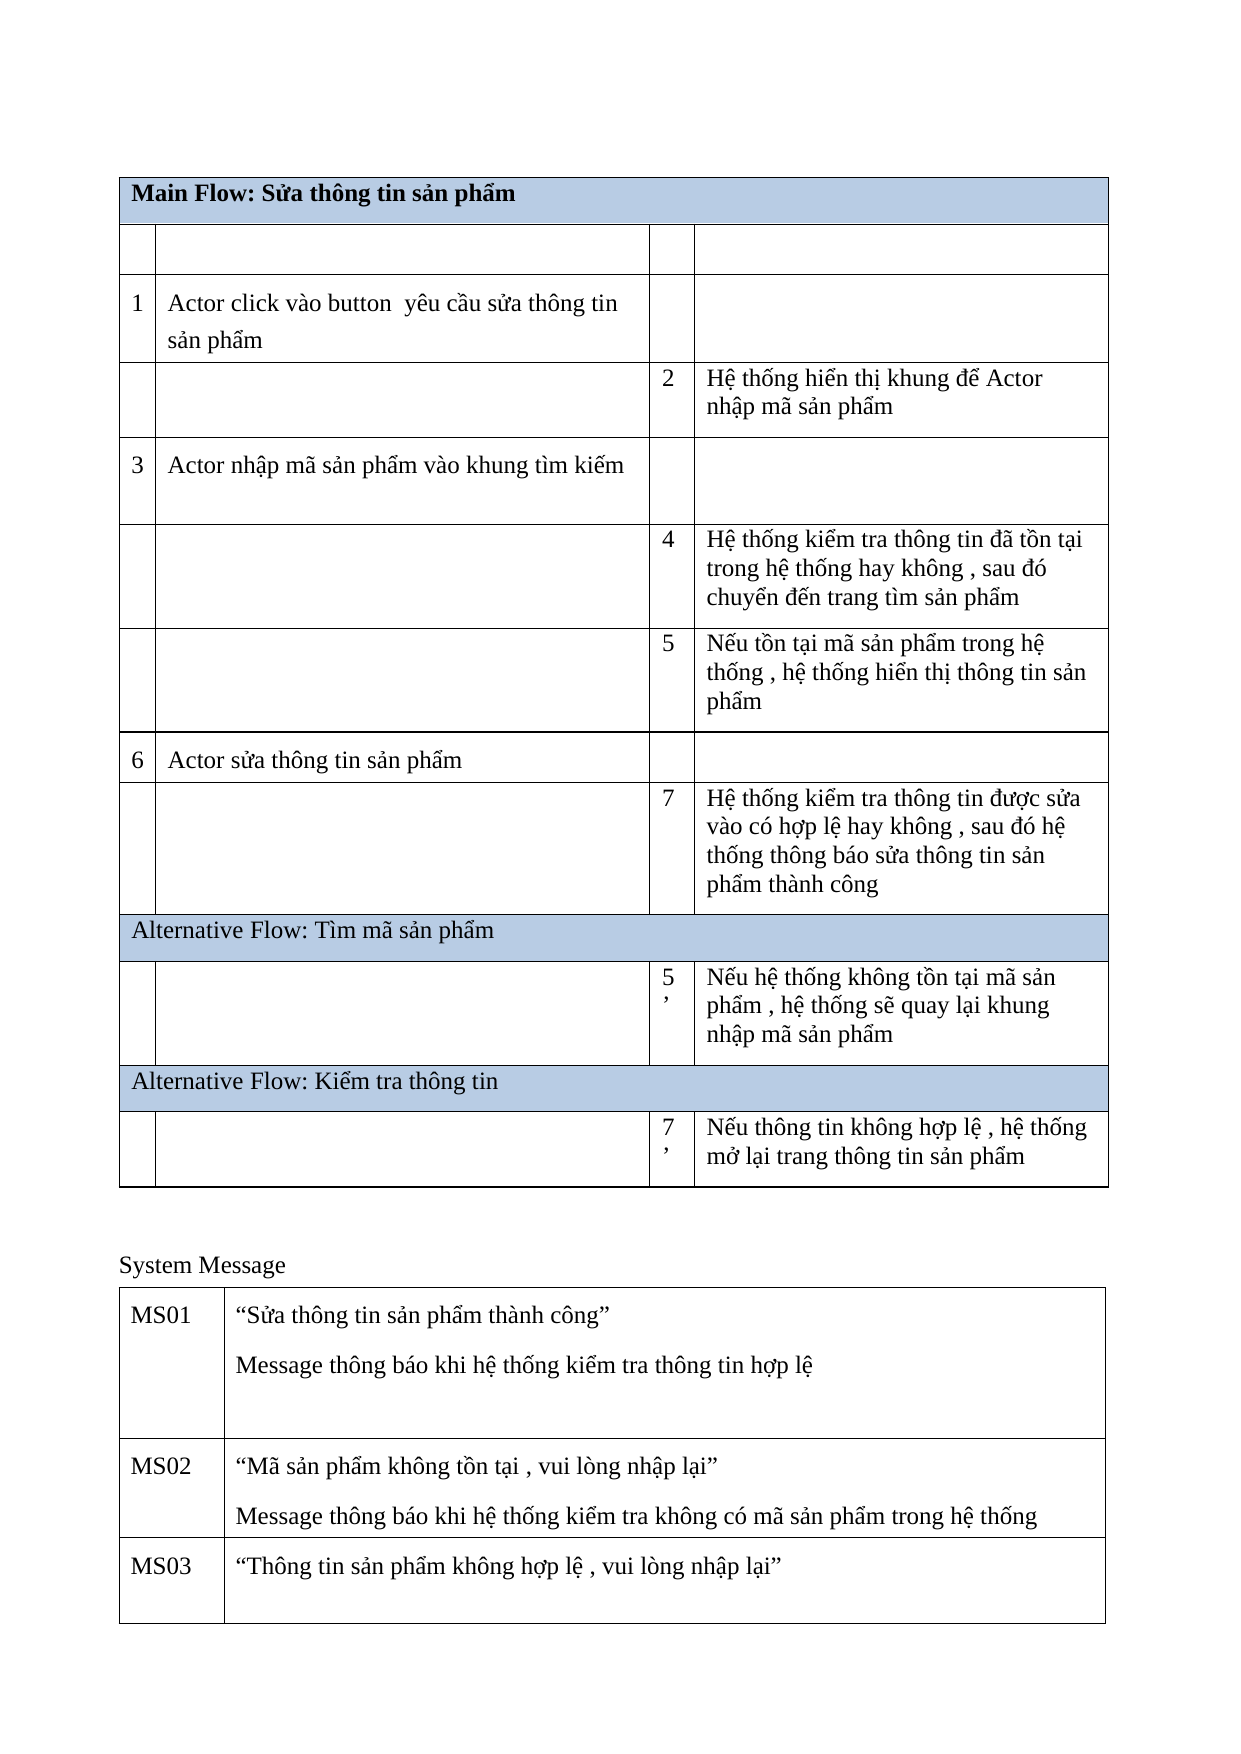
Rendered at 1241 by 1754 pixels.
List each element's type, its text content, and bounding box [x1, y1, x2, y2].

table_cell [695, 733, 1108, 782]
table_cell Alternative Flow: Kiểm tra thông tin [120, 1066, 1108, 1111]
table_cell [156, 1112, 649, 1186]
table_cell 6 [120, 733, 155, 782]
table_cell MS03 [120, 1538, 224, 1622]
table_cell 1 [120, 275, 155, 362]
table_cell [120, 225, 155, 274]
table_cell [225, 1538, 1105, 1622]
table_cell MS02 [120, 1439, 224, 1537]
table_cell [156, 629, 649, 731]
table_cell “Mã sản phẩm không tồn tại , vui lòng nhập lại” Message thông báo khi hệ thống kiểm tra không có mã sản phẩm trong hệ thống [225, 1439, 1105, 1537]
table_cell Hệ thống hiển thị khung để Actor nhập mã sản phẩm [695, 363, 1108, 437]
table_cell 2 [650, 363, 694, 437]
table_cell 3 [120, 438, 155, 523]
table_cell Nếu tồn tại mã sản phẩm trong hệ thống , hệ thống hiển thị thông tin sản phẩm [695, 629, 1108, 731]
table_cell [120, 629, 155, 731]
table_cell [120, 1112, 155, 1186]
table_cell [156, 783, 649, 914]
table_cell [156, 525, 649, 627]
table_cell Nếu hệ thống không tồn tại mã sản phẩm , hệ thống sẽ quay lại khung nhập mã sản phẩm [695, 962, 1108, 1065]
table_cell Main Flow: Sửa thông tin sản phẩm [120, 178, 1108, 223]
table_cell Actor nhập mã sản phẩm vào khung tìm kiếm [156, 438, 649, 523]
table_cell [120, 525, 155, 627]
table_cell [120, 783, 155, 914]
table_cell [156, 962, 649, 1065]
table_cell Actor sửa thông tin sản phẩm [156, 733, 649, 782]
table_cell 5 [650, 629, 694, 731]
table_cell [120, 363, 155, 437]
text System Message [118, 1250, 1122, 1278]
table_cell Nếu thông tin không hợp lệ , hệ thống mở lại trang thông tin sản phẩm [695, 1112, 1108, 1186]
table_cell [695, 225, 1108, 274]
table_cell Hệ thống kiểm tra thông tin đã tồn tại trong hệ thống hay không , sau đó chuyển đến trang tìm sản phẩm [695, 525, 1108, 627]
table_header MS01 [120, 1288, 224, 1437]
table_cell 5’ [650, 962, 694, 1065]
table_cell 7’ [650, 1112, 694, 1186]
table_header “Sửa thông tin sản phẩm thành công” Message thông báo khi hệ thống kiểm tra thông tin hợp lệ [225, 1288, 1105, 1437]
table_cell [156, 225, 649, 274]
table_cell [156, 363, 649, 437]
table_cell [695, 438, 1108, 523]
table_cell Actor click vào button yêu cầu sửa thông tin sản phẩm [156, 275, 649, 362]
table_cell [650, 438, 694, 523]
table_cell Hệ thống kiểm tra thông tin được sửa vào có hợp lệ hay không , sau đó hệ thống thông báo sửa thông tin sản phẩm thành công [695, 783, 1108, 914]
table_cell Alternative Flow: Tìm mã sản phẩm [120, 915, 1108, 961]
table_cell 4 [650, 525, 694, 627]
table_cell [650, 225, 694, 274]
table_cell [650, 733, 694, 782]
table_cell 7 [650, 783, 694, 914]
table_cell [650, 275, 694, 362]
table_cell [695, 275, 1108, 362]
table_cell [120, 962, 155, 1065]
